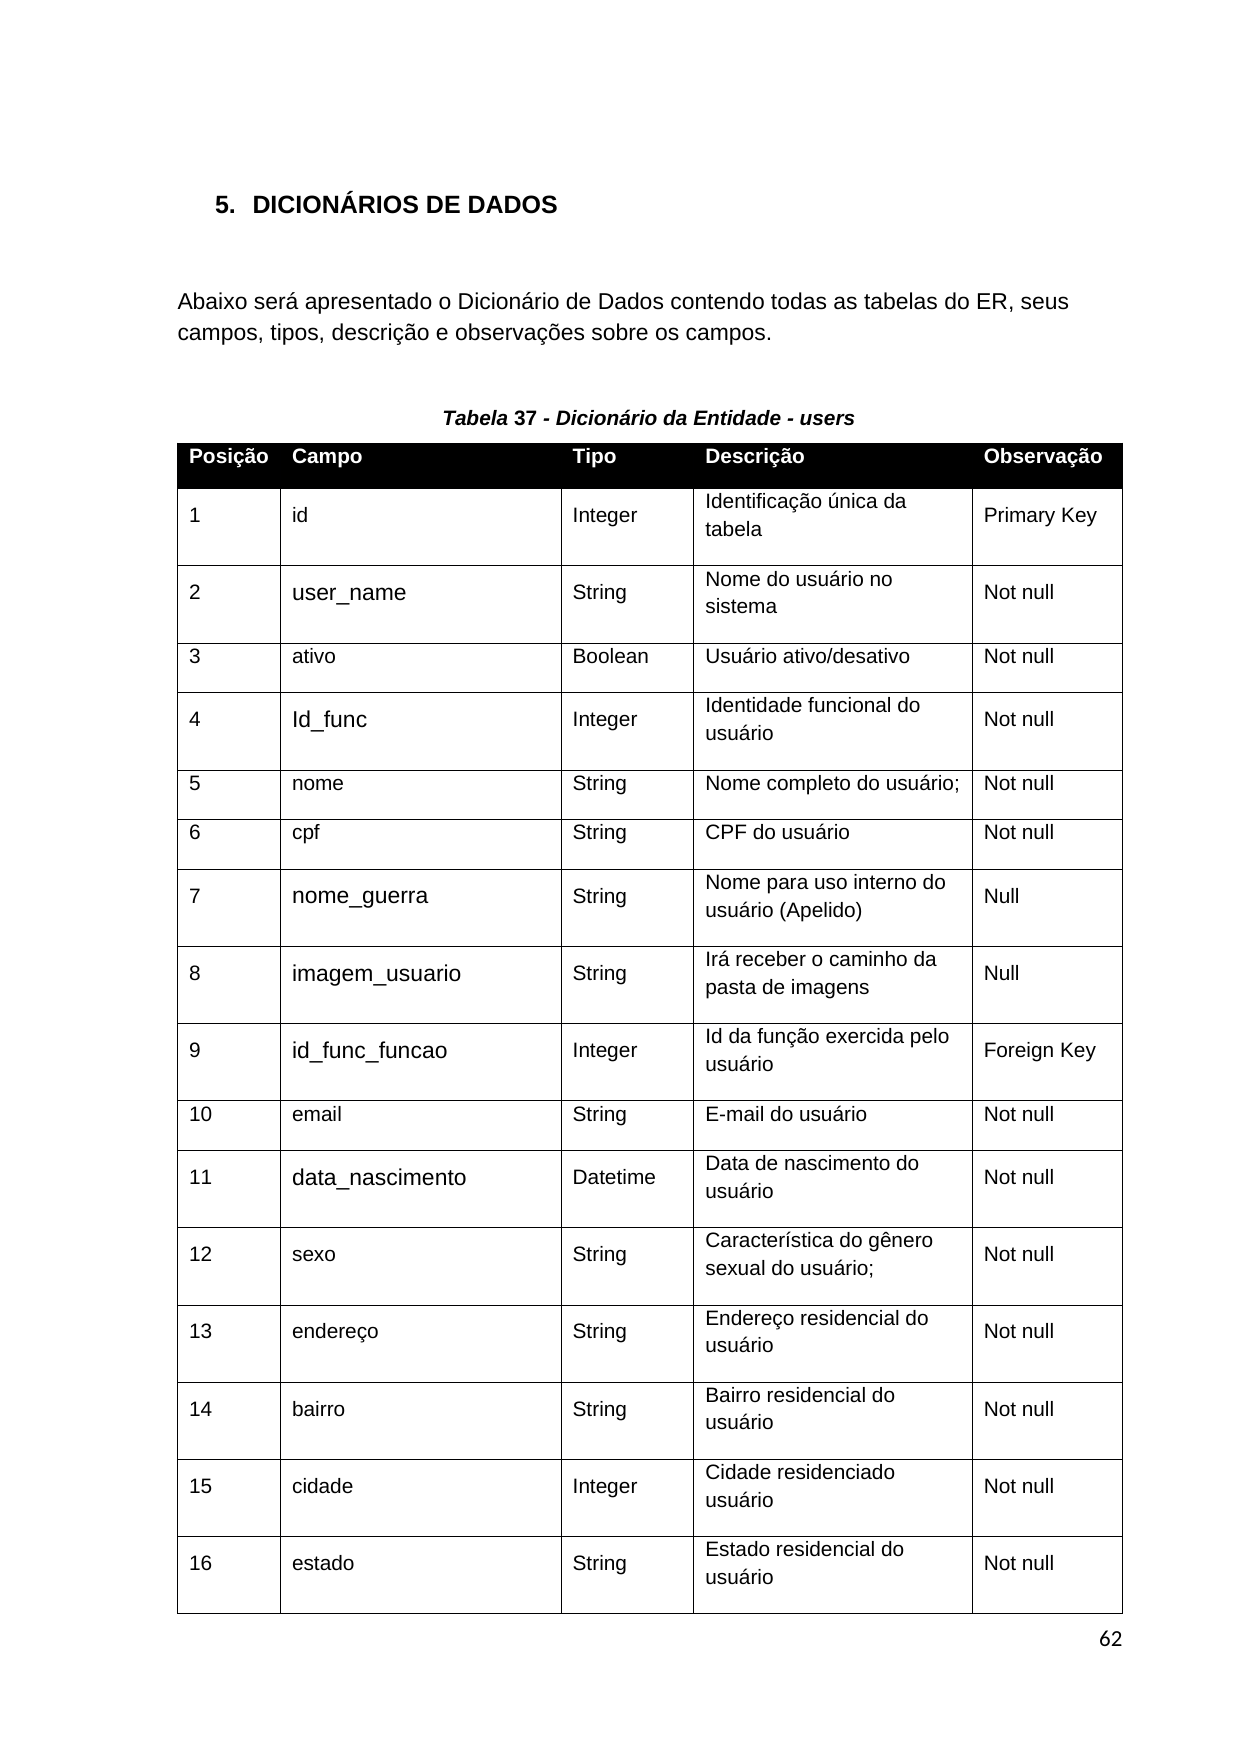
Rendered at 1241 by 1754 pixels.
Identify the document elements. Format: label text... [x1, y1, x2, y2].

table_cell 5 [178, 771, 280, 819]
table_cell Not null [973, 1151, 1122, 1227]
table_cell Not null [973, 1306, 1122, 1382]
text Tabela 37 - Dicionário da Entidade - users [177, 406, 1122, 430]
table_cell ativo [281, 644, 561, 692]
table_cell String [562, 566, 693, 643]
table_cell Not null [973, 566, 1122, 643]
table_cell Endereço residencial do usuário [694, 1306, 972, 1382]
table_cell Foreign Key [973, 1024, 1122, 1100]
table_cell Usuário ativo/desativo [694, 644, 972, 692]
table_cell imagem_usuario [281, 947, 561, 1023]
table_cell 2 [178, 566, 280, 643]
table_cell Característica do gênero sexual do usuário; [694, 1228, 972, 1304]
table_cell Data de nascimento do usuário [694, 1151, 972, 1227]
table_cell Not null [973, 693, 1122, 769]
table_cell nome [281, 771, 561, 819]
table_cell String [562, 1306, 693, 1382]
table_cell 12 [178, 1228, 280, 1304]
table_cell String [562, 1383, 693, 1459]
table_cell Identidade funcional do usuário [694, 693, 972, 769]
table_cell Not null [973, 1460, 1122, 1536]
table_cell 7 [178, 870, 280, 946]
table_cell nome_guerra [281, 870, 561, 946]
table_cell Bairro residencial do usuário [694, 1383, 972, 1459]
table_cell bairro [281, 1383, 561, 1459]
text Abaixo será apresentado o Dicionário de Dados contendo todas as tabelas do ER, seus campos, tipos, descrição e observações sobre os campos. [177, 288, 1122, 345]
table_cell Integer [562, 1460, 693, 1536]
table_cell sexo [281, 1228, 561, 1304]
table_header Posição [178, 444, 280, 488]
table_cell 11 [178, 1151, 280, 1227]
table_cell Nome para uso interno do usuário (Apelido) [694, 870, 972, 946]
table_cell 16 [178, 1537, 280, 1613]
table_cell cidade [281, 1460, 561, 1536]
table_cell Estado residencial do usuário [694, 1537, 972, 1613]
table_cell Integer [562, 693, 693, 769]
table_cell 14 [178, 1383, 280, 1459]
table_cell Not null [973, 1101, 1122, 1150]
table_cell Null [973, 947, 1122, 1023]
table_cell Id_func [281, 693, 561, 769]
table_cell String [562, 1101, 693, 1150]
table_header Tipo [562, 444, 693, 488]
table_cell endereço [281, 1306, 561, 1382]
table_cell Not null [973, 1537, 1122, 1613]
table_cell Primary Key [973, 489, 1122, 565]
table_cell 4 [178, 693, 280, 769]
table_cell id_func_funcao [281, 1024, 561, 1100]
table_cell estado [281, 1537, 561, 1613]
table_cell String [562, 947, 693, 1023]
table_cell 9 [178, 1024, 280, 1100]
table_cell 13 [178, 1306, 280, 1382]
table_cell String [562, 1228, 693, 1304]
table_cell Nome completo do usuário; [694, 771, 972, 819]
table_cell E-mail do usuário [694, 1101, 972, 1150]
table_cell String [562, 771, 693, 819]
table_cell Identificação única da tabela [694, 489, 972, 565]
table_cell String [562, 870, 693, 946]
table_cell 3 [178, 644, 280, 692]
table_cell String [562, 820, 693, 869]
table_cell Not null [973, 771, 1122, 819]
table_cell Boolean [562, 644, 693, 692]
table_header Descrição [694, 444, 972, 488]
table_cell 1 [178, 489, 280, 565]
table_cell Not null [973, 1228, 1122, 1304]
table_cell String [562, 1537, 693, 1613]
table_cell user_name [281, 566, 561, 643]
table_cell data_nascimento [281, 1151, 561, 1227]
table_cell 10 [178, 1101, 280, 1150]
table_header Campo [281, 444, 561, 488]
table_cell Integer [562, 1024, 693, 1100]
table_cell 8 [178, 947, 280, 1023]
table_cell id [281, 489, 561, 565]
table_cell Id da função exercida pelo usuário [694, 1024, 972, 1100]
table_cell Nome do usuário no sistema [694, 566, 972, 643]
table_cell Not null [973, 644, 1122, 692]
table_cell email [281, 1101, 561, 1150]
subtitle DICIONÁRIOS DE DADOS [215, 190, 1122, 218]
table_cell Datetime [562, 1151, 693, 1227]
table_cell CPF do usuário [694, 820, 972, 869]
table_cell 6 [178, 820, 280, 869]
table_cell Cidade residenciado usuário [694, 1460, 972, 1536]
table_header Observação [973, 444, 1122, 488]
table_cell 15 [178, 1460, 280, 1536]
table_cell Null [973, 870, 1122, 946]
table_cell cpf [281, 820, 561, 869]
table_cell Not null [973, 820, 1122, 869]
table_cell Not null [973, 1383, 1122, 1459]
table_cell Integer [562, 489, 693, 565]
table_cell Irá receber o caminho da pasta de imagens [694, 947, 972, 1023]
